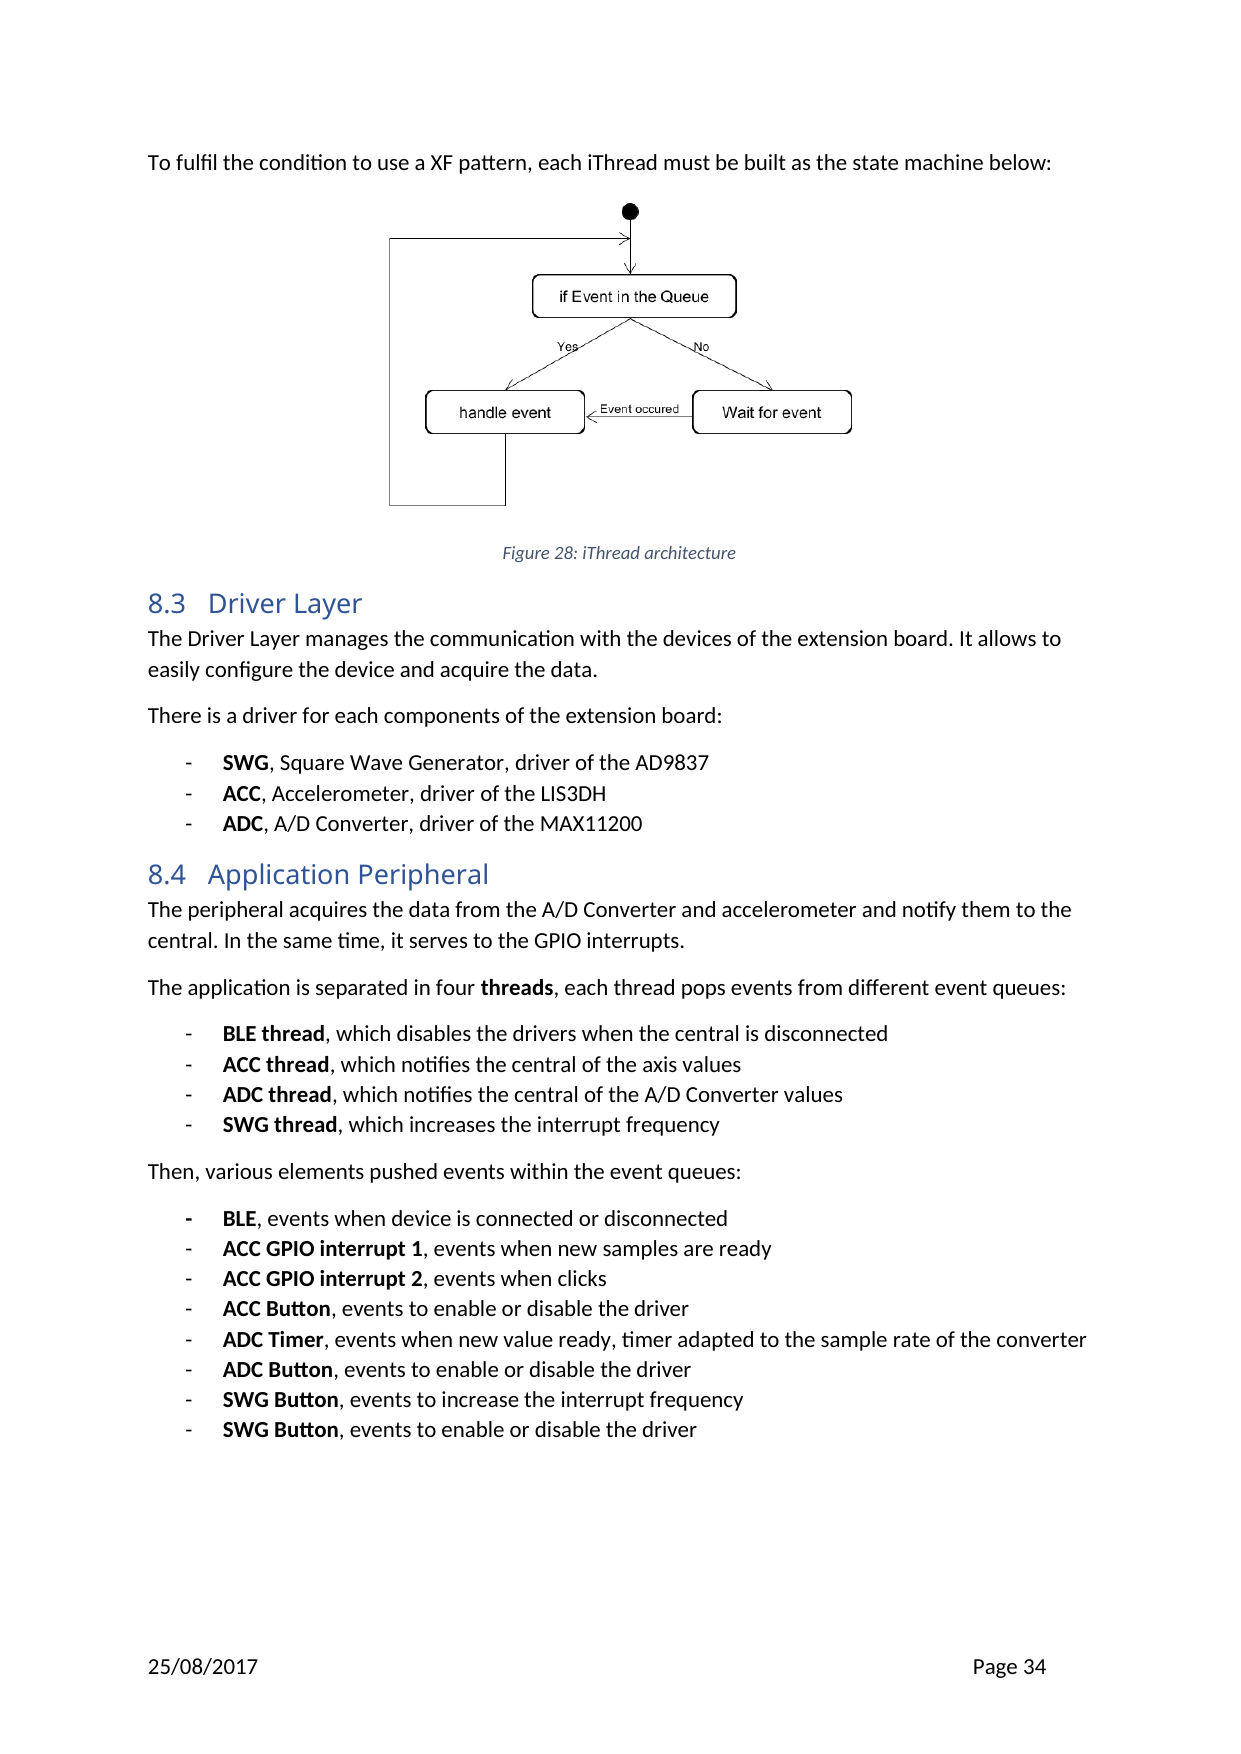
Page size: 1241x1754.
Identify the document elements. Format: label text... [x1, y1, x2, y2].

list SWG Button, events to enable or disable the driver [185, 1415, 1093, 1443]
text To fulfil the condition to use a XF pattern, each iThread must be built as the state machine below: [148, 148, 1093, 176]
subtitle Driver Layer [148, 585, 1093, 622]
picture [381, 194, 859, 523]
subtitle Application Peripheral [148, 856, 1093, 893]
text The peripheral acquires the data from the A/D Converter and accelerometer and notify them to the central. In the same time, it serves to the GPIO interrupts. [148, 896, 1093, 954]
text Then, various elements pushed events within the event queues: [148, 1157, 1093, 1185]
list ACC thread, which notifies the central of the axis values [185, 1050, 1093, 1078]
text The Driver Layer manages the communication with the devices of the extension board. It allows to easily configure the device and acquire the data. [148, 624, 1093, 683]
list BLE thread, which disables the drivers when the central is disconnected [185, 1019, 1093, 1048]
list SWG Button, events to increase the interrupt frequency [185, 1385, 1093, 1413]
list SWG, Square Wave Generator, driver of the AD9837 [185, 748, 1093, 777]
list ADC Button, events to enable or disable the driver [185, 1355, 1093, 1383]
text There is a driver for each components of the extension board: [148, 702, 1093, 730]
list ACC Button, events to enable or disable the driver [185, 1294, 1093, 1323]
list ACC GPIO interrupt 1, events when new samples are ready [185, 1234, 1093, 1262]
list ACC, Accelerometer, driver of the LIS3DH [185, 779, 1093, 807]
text Figure 28: iThread architecture [148, 541, 1093, 564]
list ACC GPIO interrupt 2, events when clicks [185, 1264, 1093, 1292]
list ADC, A/D Converter, driver of the MAX11200 [185, 809, 1093, 837]
text The application is separated in four threads, each thread pops events from different event queues: [148, 973, 1093, 1001]
list SWG thread, which increases the interrupt frequency [185, 1110, 1093, 1138]
list ADC thread, which notifies the central of the A/D Converter values [185, 1080, 1093, 1108]
list ADC Timer, events when new value ready, timer adapted to the sample rate of the converter [185, 1325, 1093, 1353]
list BLE, events when device is connected or disconnected [185, 1204, 1093, 1232]
